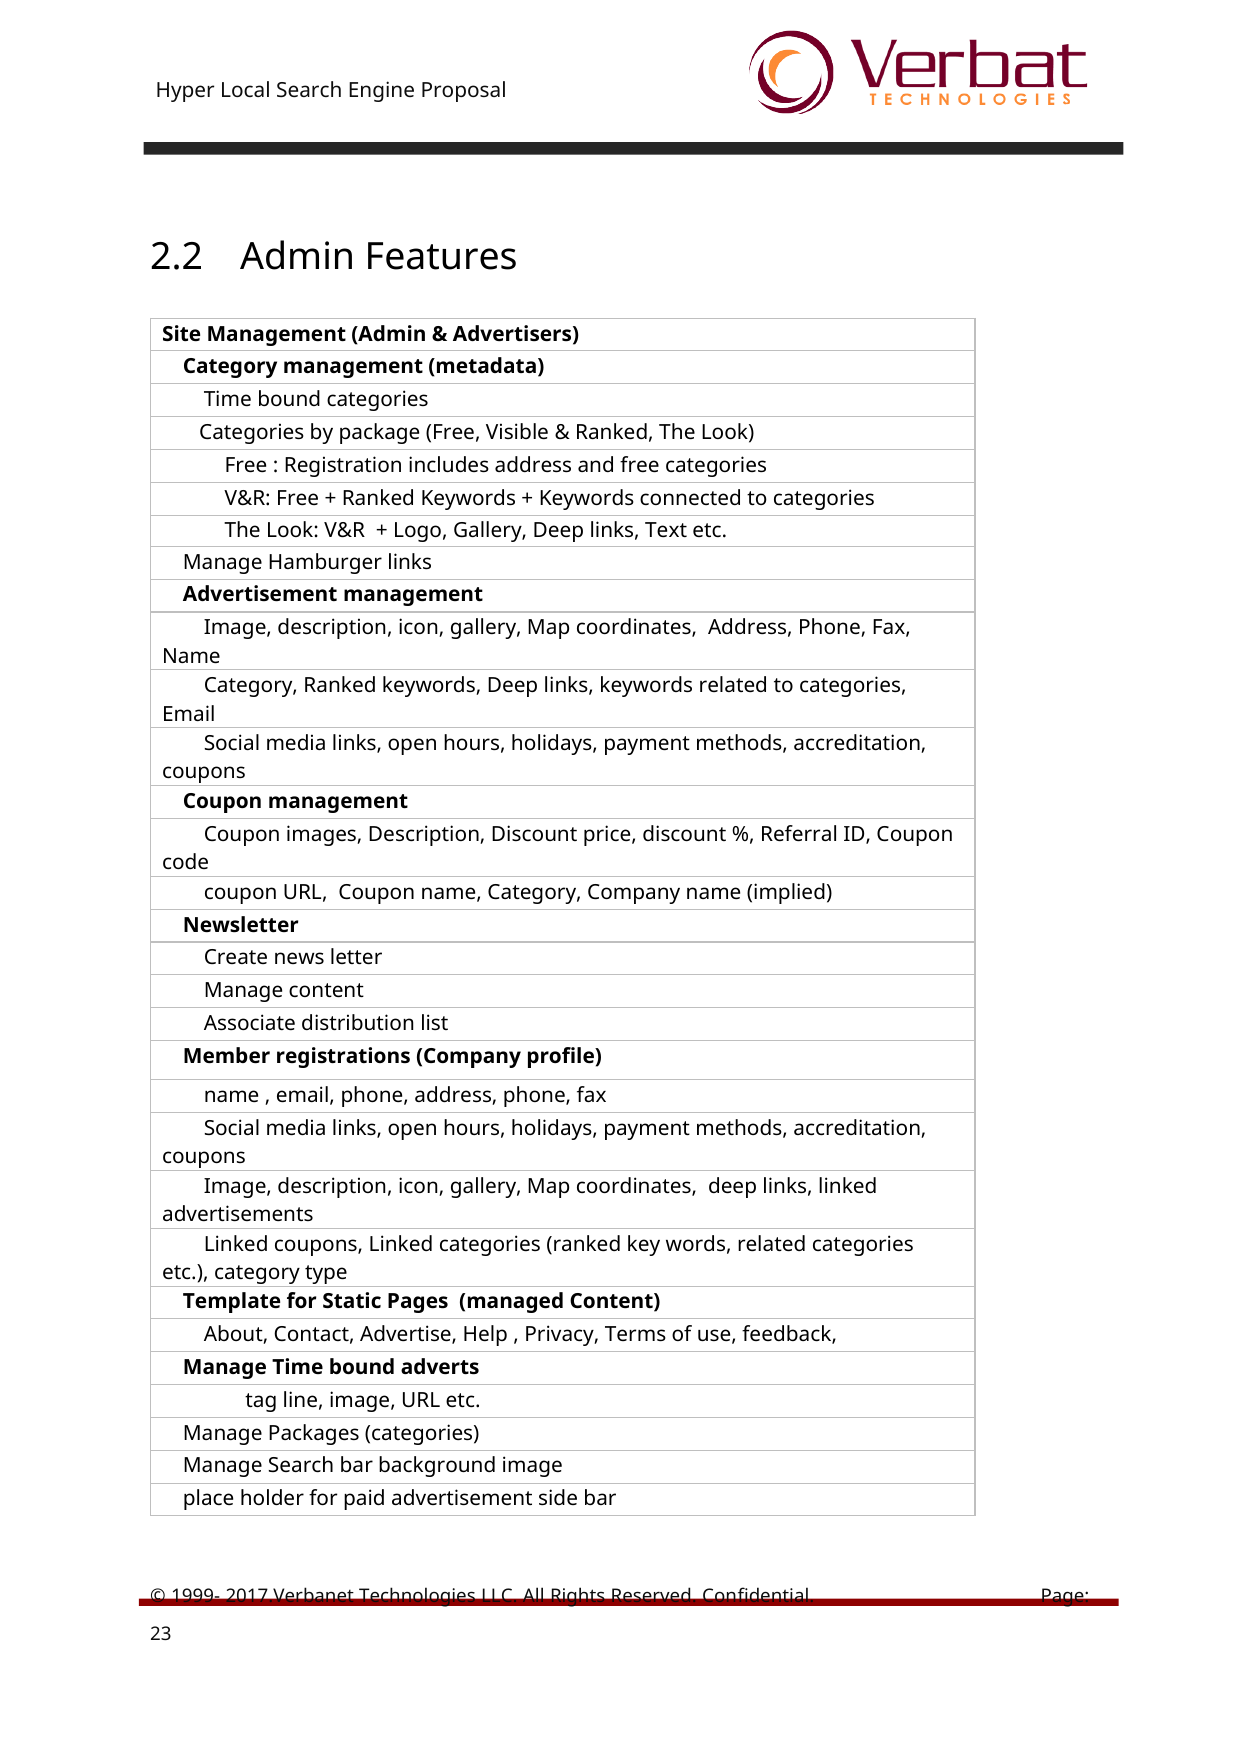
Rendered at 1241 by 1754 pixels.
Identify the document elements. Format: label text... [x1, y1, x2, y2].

table_cell Member registrations (Company profile) [151, 1041, 974, 1079]
table_cell Social media links, open hours, holidays, payment methods, accreditation, coupons [151, 728, 974, 785]
picture [745, 26, 1089, 114]
table_cell Manage Search bar background image [151, 1451, 974, 1482]
table_cell tag line, image, URL etc. [151, 1385, 974, 1417]
table_cell About, Contact, Advertise, Help , Privacy, Terms of use, feedback, [151, 1319, 974, 1351]
table_cell Coupon management [151, 786, 974, 818]
table_cell Category, Ranked keywords, Deep links, keywords related to categories, Email [151, 670, 974, 727]
table_header Site Management (Admin & Advertisers) [151, 319, 974, 350]
table_cell Image, description, icon, gallery, Map coordinates, deep links, linked advertisements [151, 1171, 974, 1228]
table_cell Category management (metadata) [151, 351, 974, 383]
table_cell Newsletter [151, 910, 974, 941]
table_cell Associate distribution list [151, 1008, 974, 1040]
table_cell Categories by package (Free, Visible & Ranked, The Look) [151, 417, 974, 449]
table_cell Manage Time bound adverts [151, 1352, 974, 1384]
table_cell Image, description, icon, gallery, Map coordinates, Address, Phone, Fax, Name [151, 613, 974, 669]
table_cell Create news letter [151, 943, 974, 974]
table_cell Coupon images, Description, Discount price, discount %, Referral ID, Coupon code [151, 819, 974, 876]
table_cell name , email, phone, address, phone, fax [151, 1080, 974, 1112]
table_cell Advertisement management [151, 580, 974, 611]
table_cell The Look: V&R + Logo, Gallery, Deep links, Text etc. [151, 516, 974, 546]
table_cell Free : Registration includes address and free categories [151, 450, 974, 482]
table_cell Manage content [151, 975, 974, 1007]
table_cell V&R: Free + Ranked Keywords + Keywords connected to categories [151, 483, 974, 514]
table_cell Manage Hamburger links [151, 547, 974, 578]
subtitle Admin Features [150, 229, 1090, 280]
table_cell coupon URL, Coupon name, Category, Company name (implied) [151, 877, 974, 909]
table_cell Social media links, open hours, holidays, payment methods, accreditation, coupons [151, 1113, 974, 1170]
table_cell Template for Static Pages (managed Content) [151, 1287, 974, 1318]
table_cell Manage Packages (categories) [151, 1418, 974, 1449]
table_cell Linked coupons, Linked categories (ranked key words, related categories etc.), category type [151, 1229, 974, 1286]
table_cell place holder for paid advertisement side bar [151, 1484, 974, 1515]
table_cell Time bound categories [151, 384, 974, 416]
